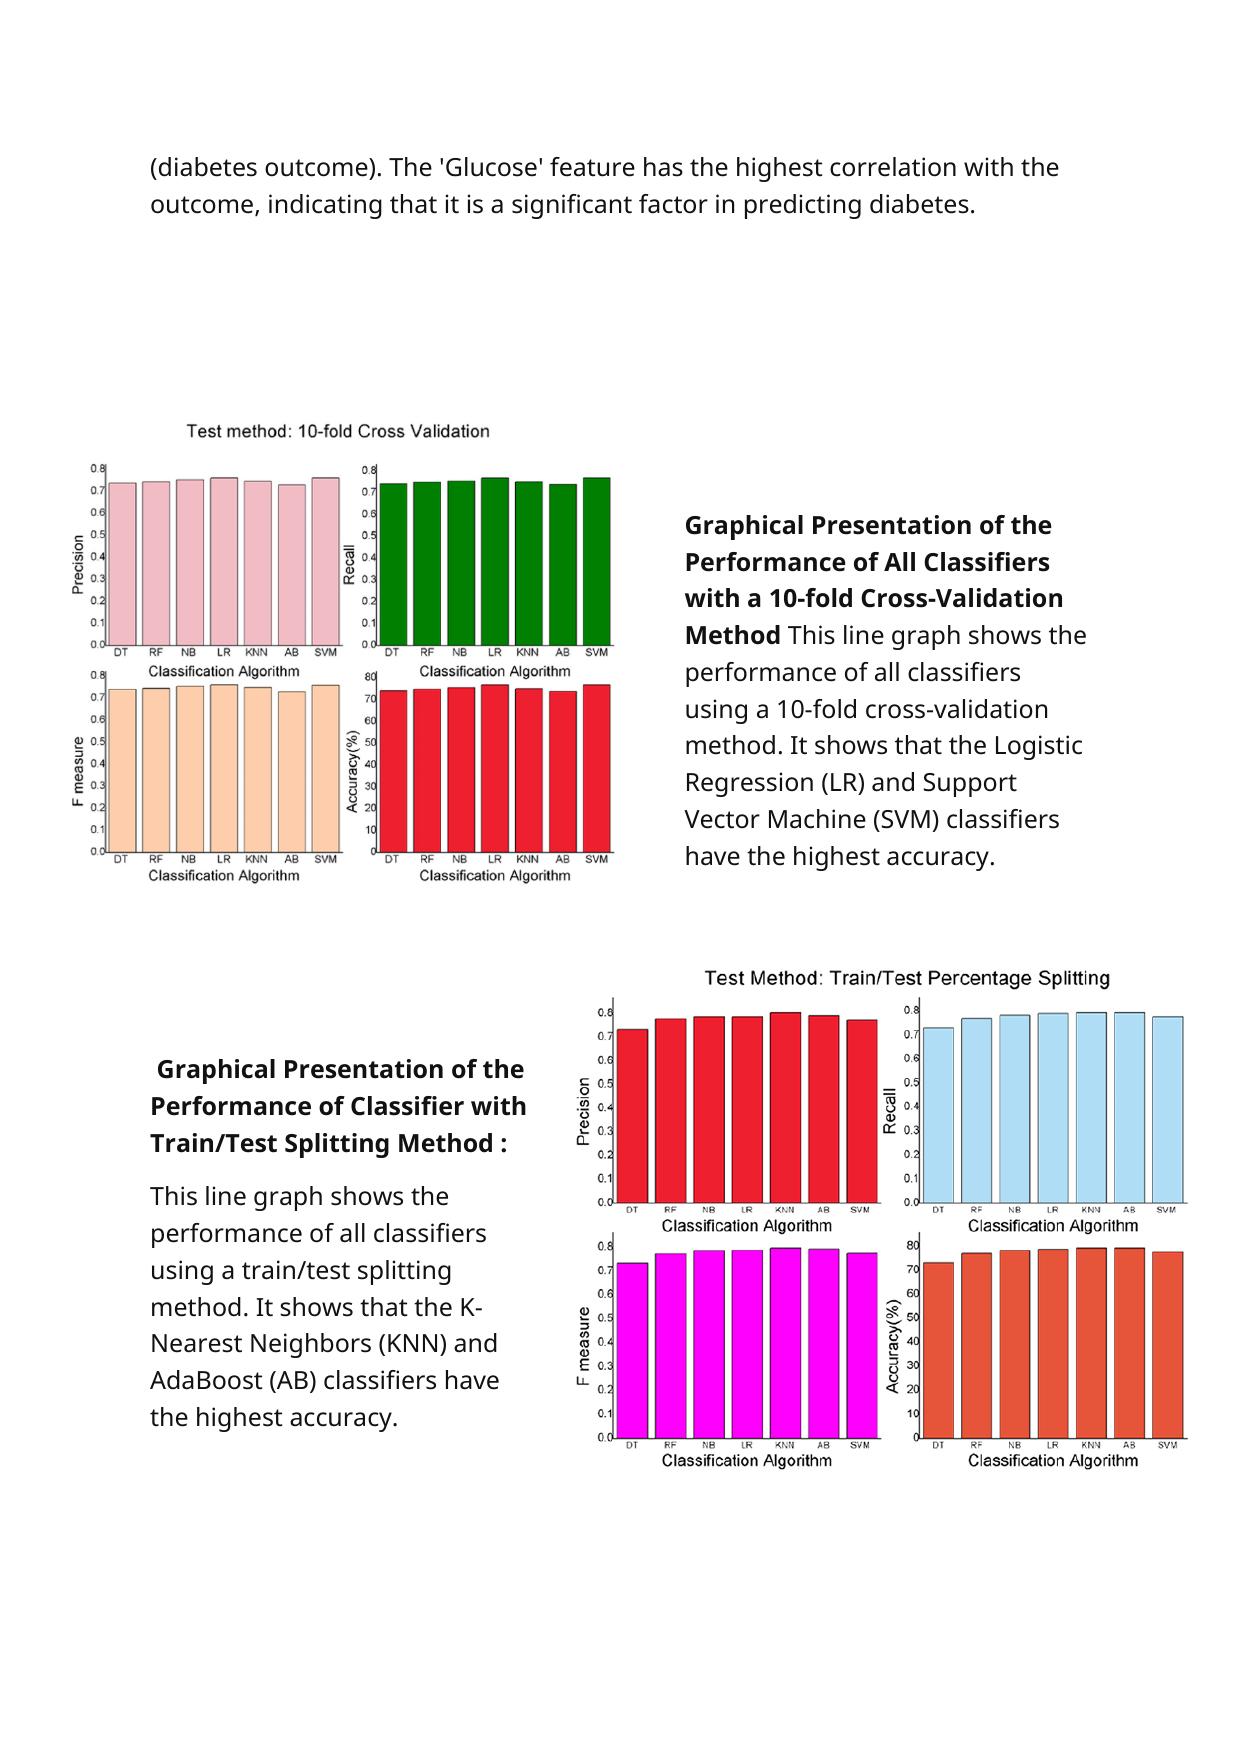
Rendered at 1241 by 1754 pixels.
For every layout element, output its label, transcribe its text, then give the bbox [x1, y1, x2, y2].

picture [53, 403, 666, 895]
text Graphical Presentation of the Performance of All Classifiers with a 10-fold Cross-Validation Method This line graph shows the performance of all classifiers using a 10-fold cross-validation method. It shows that the Logistic Regression (LR) and Support Vector Machine (SVM) classifiers have the highest accuracy. [666, 507, 1090, 872]
text Graphical Presentation of the Performance of Classifier with Train/Test Splitting Method : [150, 1052, 555, 1160]
picture [555, 954, 1209, 1470]
text This line graph shows the performance of all classifiers using a train/test splitting method. It shows that the K-Nearest Neighbors (KNN) and AdaBoost (AB) classifiers have the highest accuracy. [150, 1179, 555, 1434]
